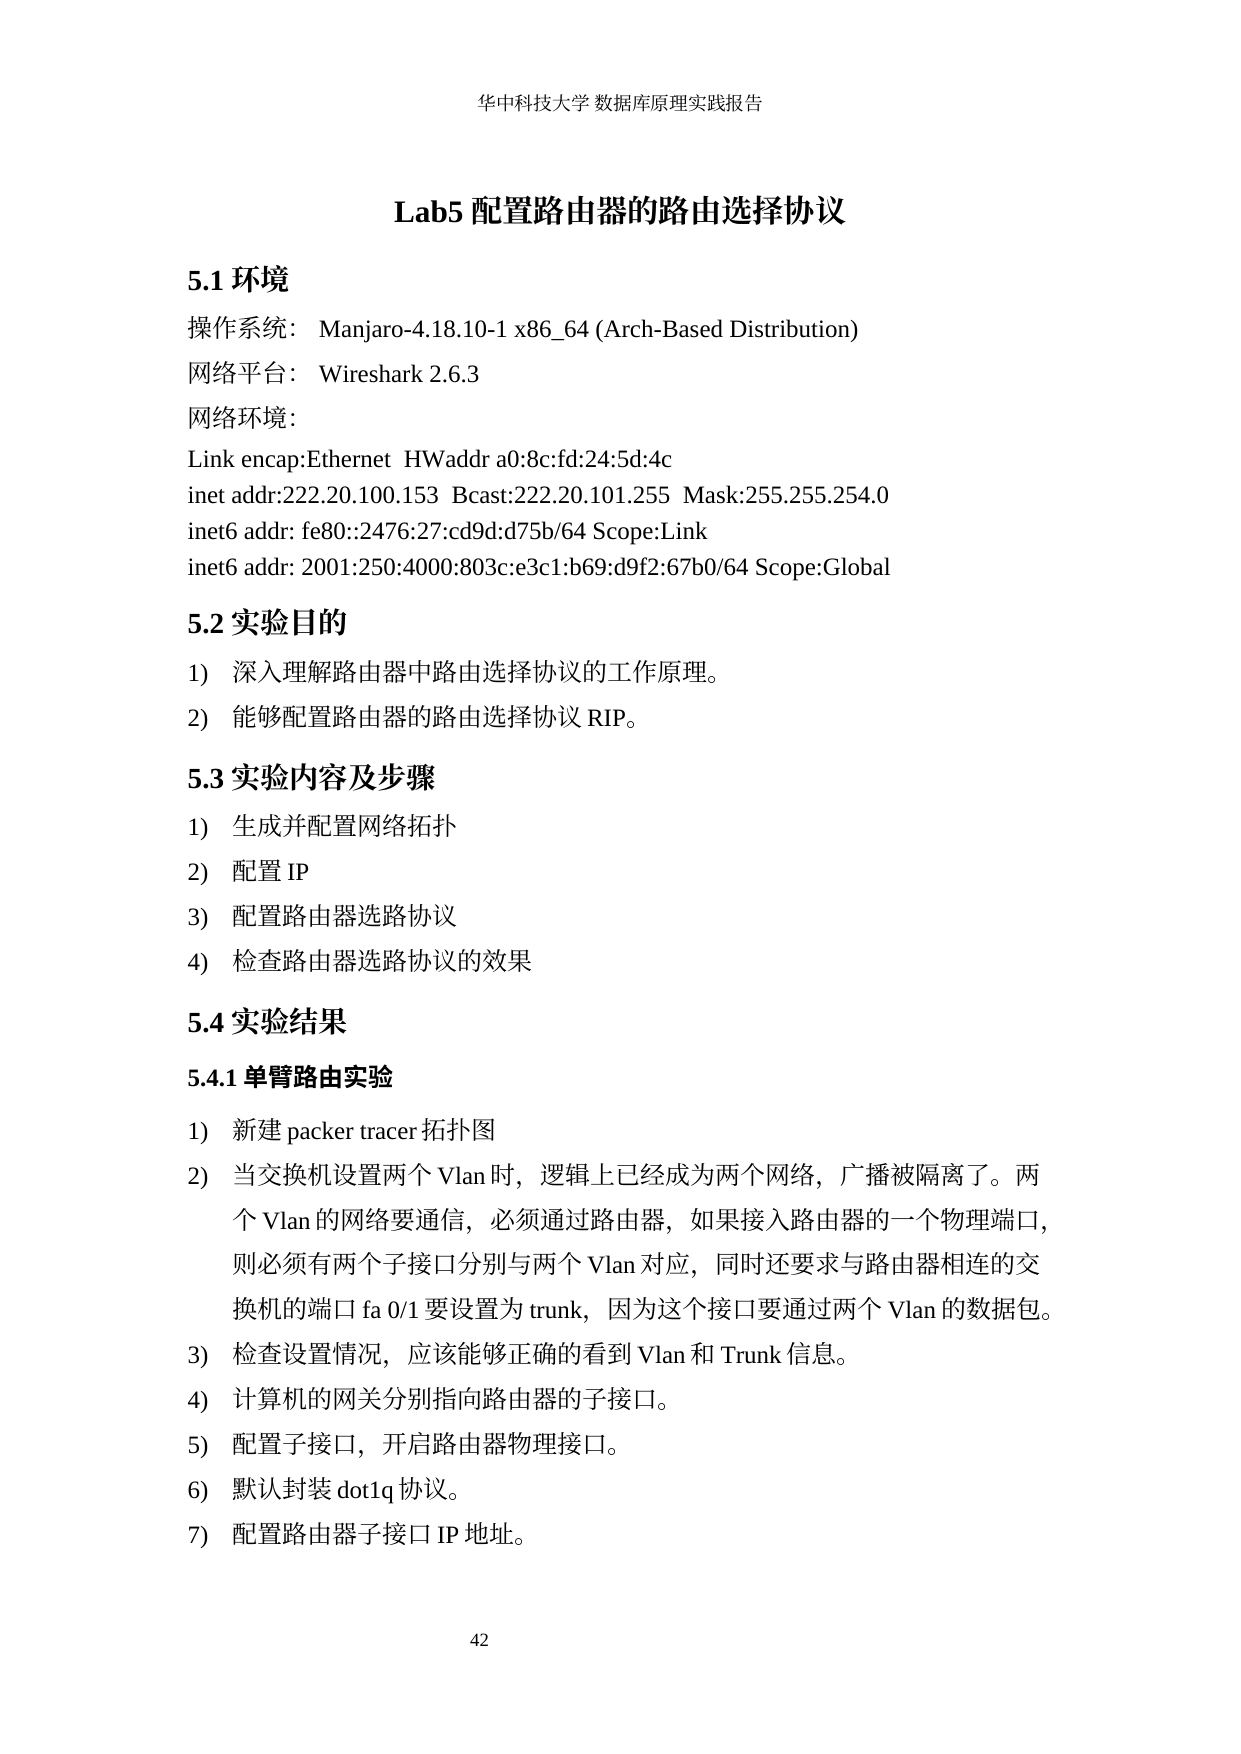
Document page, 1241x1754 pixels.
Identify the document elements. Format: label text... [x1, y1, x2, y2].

list 默认封装dot1q协议。 [187, 1470, 1053, 1506]
list 配置子接口，开启路由器物理接口。 [187, 1425, 1053, 1461]
text 操作系统： Manjaro-4.18.10-1 x86_64 (Arch-Based Distribution) [187, 309, 1053, 345]
text 网络环境： [187, 399, 1053, 435]
list 深入理解路由器中路由选择协议的工作原理。 [187, 652, 1053, 688]
list 配置路由器子接口IP地址。 [187, 1514, 1053, 1551]
subtitle 5.1 环境 [187, 257, 1053, 299]
list 配置路由器选路协议 [187, 897, 1053, 933]
text 网络平台： Wireshark 2.6.3 [187, 354, 1053, 390]
list 检查路由器选路协议的效果 [187, 942, 1053, 978]
subtitle 5.2 实验目的 [187, 600, 1053, 642]
text Link encap:Ethernet HWaddr a0:8c:fd:24:5d:4c inet addr:222.20.100.153 Bcast:222.20.101.255 Mask:255.255.254.0 inet6 addr: fe80::2476:27:cd9d:d75b/64 Scope:Link inet6 addr: 2001:250:4000:803c:e3c1:b69:d9f2:67b0/64 Scope:Global [187, 444, 1053, 580]
list 能够配置路由器的路由选择协议RIP。 [187, 697, 1053, 733]
list 当交换机设置两个Vlan时，逻辑上已经成为两个网络，广播被隔离了。两个Vlan的网络要通信，必须通过路由器，如果接入路由器的一个物理端口，则必须有两个子接口分别与两个Vlan对应，同时还要求与路由器相连的交换机的端口fa 0/1要设置为trunk，因为这个接口要通过两个Vlan的数据包。 [187, 1155, 1053, 1326]
subtitle 5.4 实验结果 [187, 999, 1053, 1041]
subtitle 5.3 实验内容及步骤 [187, 755, 1053, 797]
subtitle 5.4.1 单臂路由实验 [187, 1058, 1053, 1094]
list 计算机的网关分别指向路由器的子接口。 [187, 1380, 1053, 1416]
list 检查设置情况，应该能够正确的看到Vlan和Trunk信息。 [187, 1335, 1053, 1371]
list 新建packer tracer拓扑图 [187, 1111, 1053, 1146]
list 生成并配置网络拓扑 [187, 807, 1053, 843]
subtitle Lab5 配置路由器的路由选择协议 [187, 187, 1053, 232]
list 配置IP [187, 852, 1053, 888]
